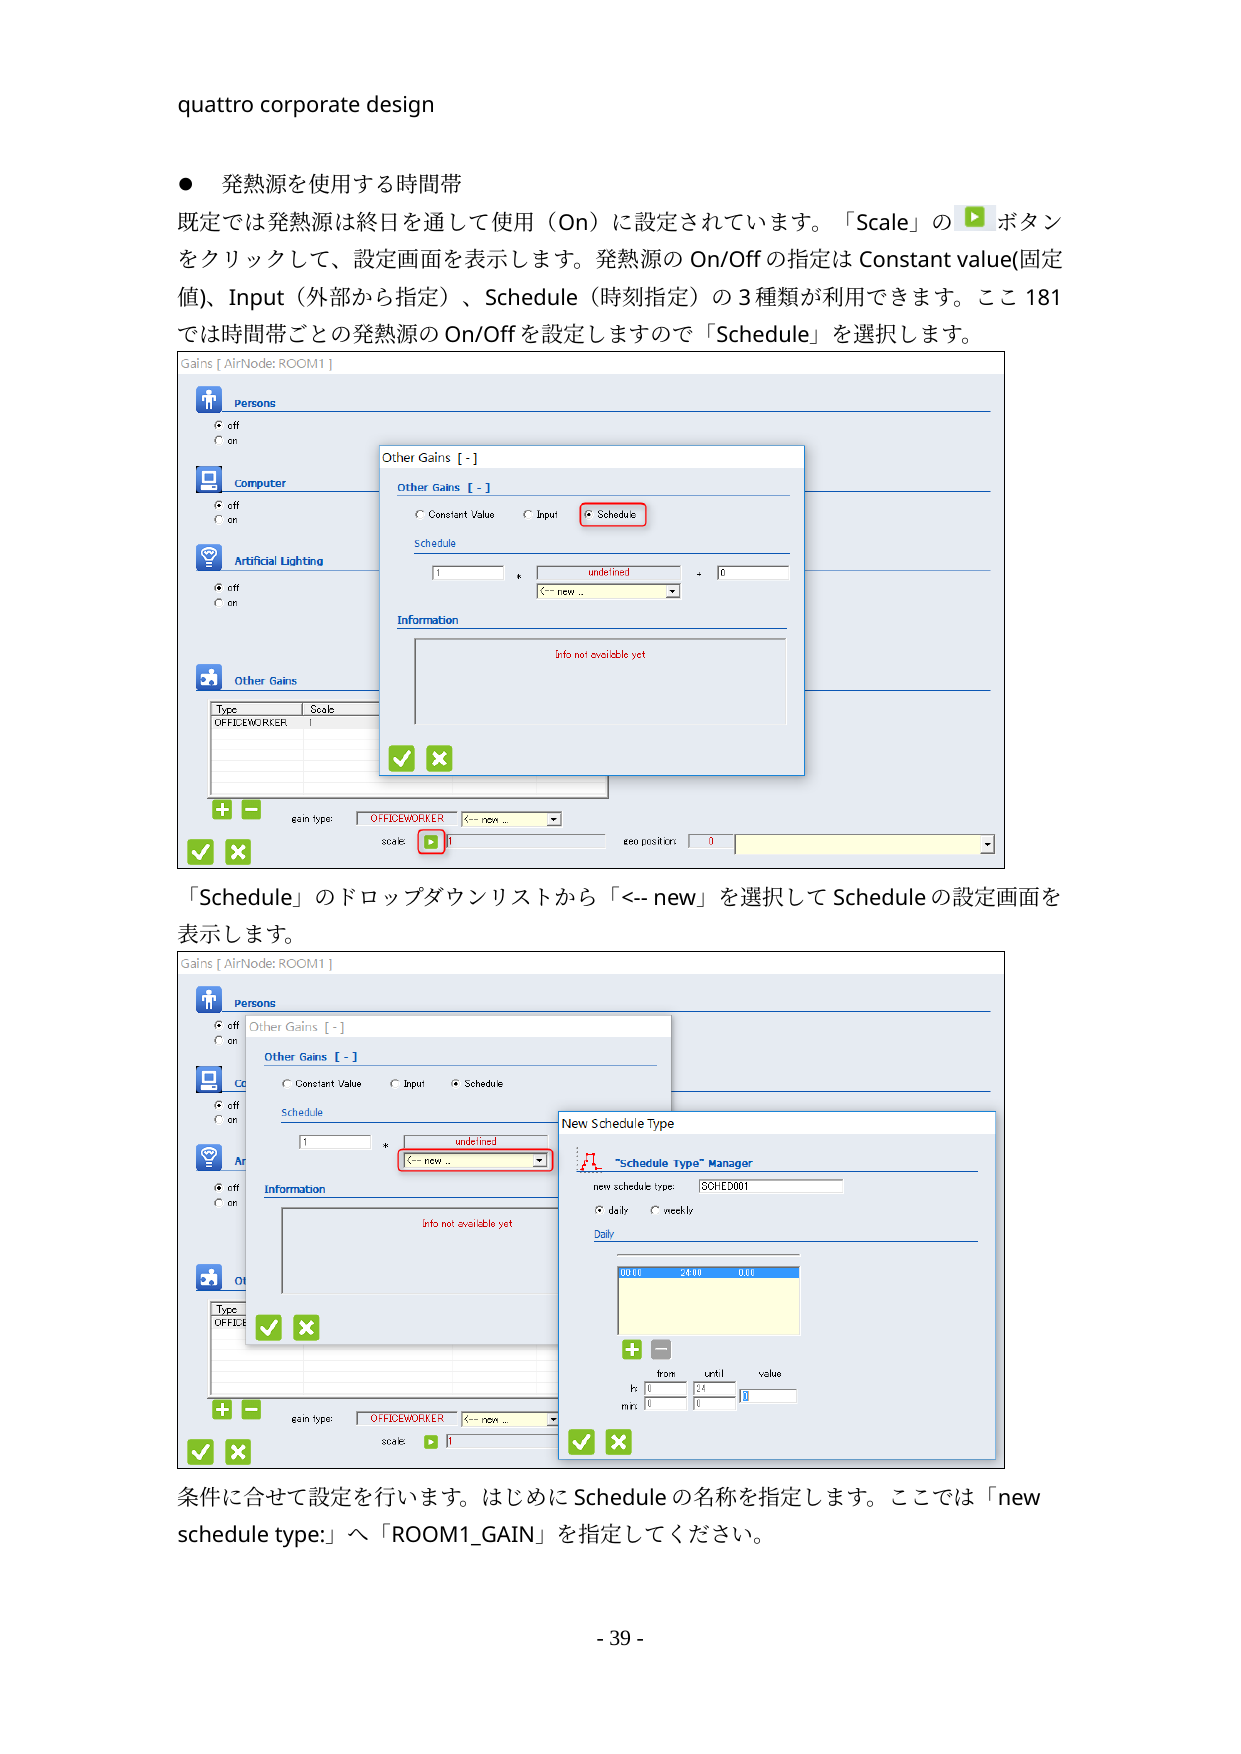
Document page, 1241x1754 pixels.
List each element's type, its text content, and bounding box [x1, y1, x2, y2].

text 条件に合せて設定を行います。はじめにScheduleの名称を指定します。ここでは「new schedule type:」へ「ROOM1_GAIN」を指定してください。 [177, 1477, 1063, 1552]
picture [178, 352, 1004, 868]
picture [178, 952, 1004, 1468]
list 発熱源を使用する時間帯 [177, 164, 1063, 202]
text 「Schedule」のドロップダウンリストから「<-- new」を選択してScheduleの設定画面を表示します。 [177, 877, 1063, 952]
text 既定では発熱源は終日を通して使用（On）に設定されています。「Scale」のボタンをクリックして、設定画面を表示します。発熱源のOn/Offの指定はConstant value(固定値)、Input（外部から指定）、Schedule（時刻指定）の3種類が利用できます。ここ181では時間帯ごとの発熱源のOn/Offを設定しますので「Schedule」を選択します。 [177, 202, 1063, 352]
picture [954, 205, 997, 231]
